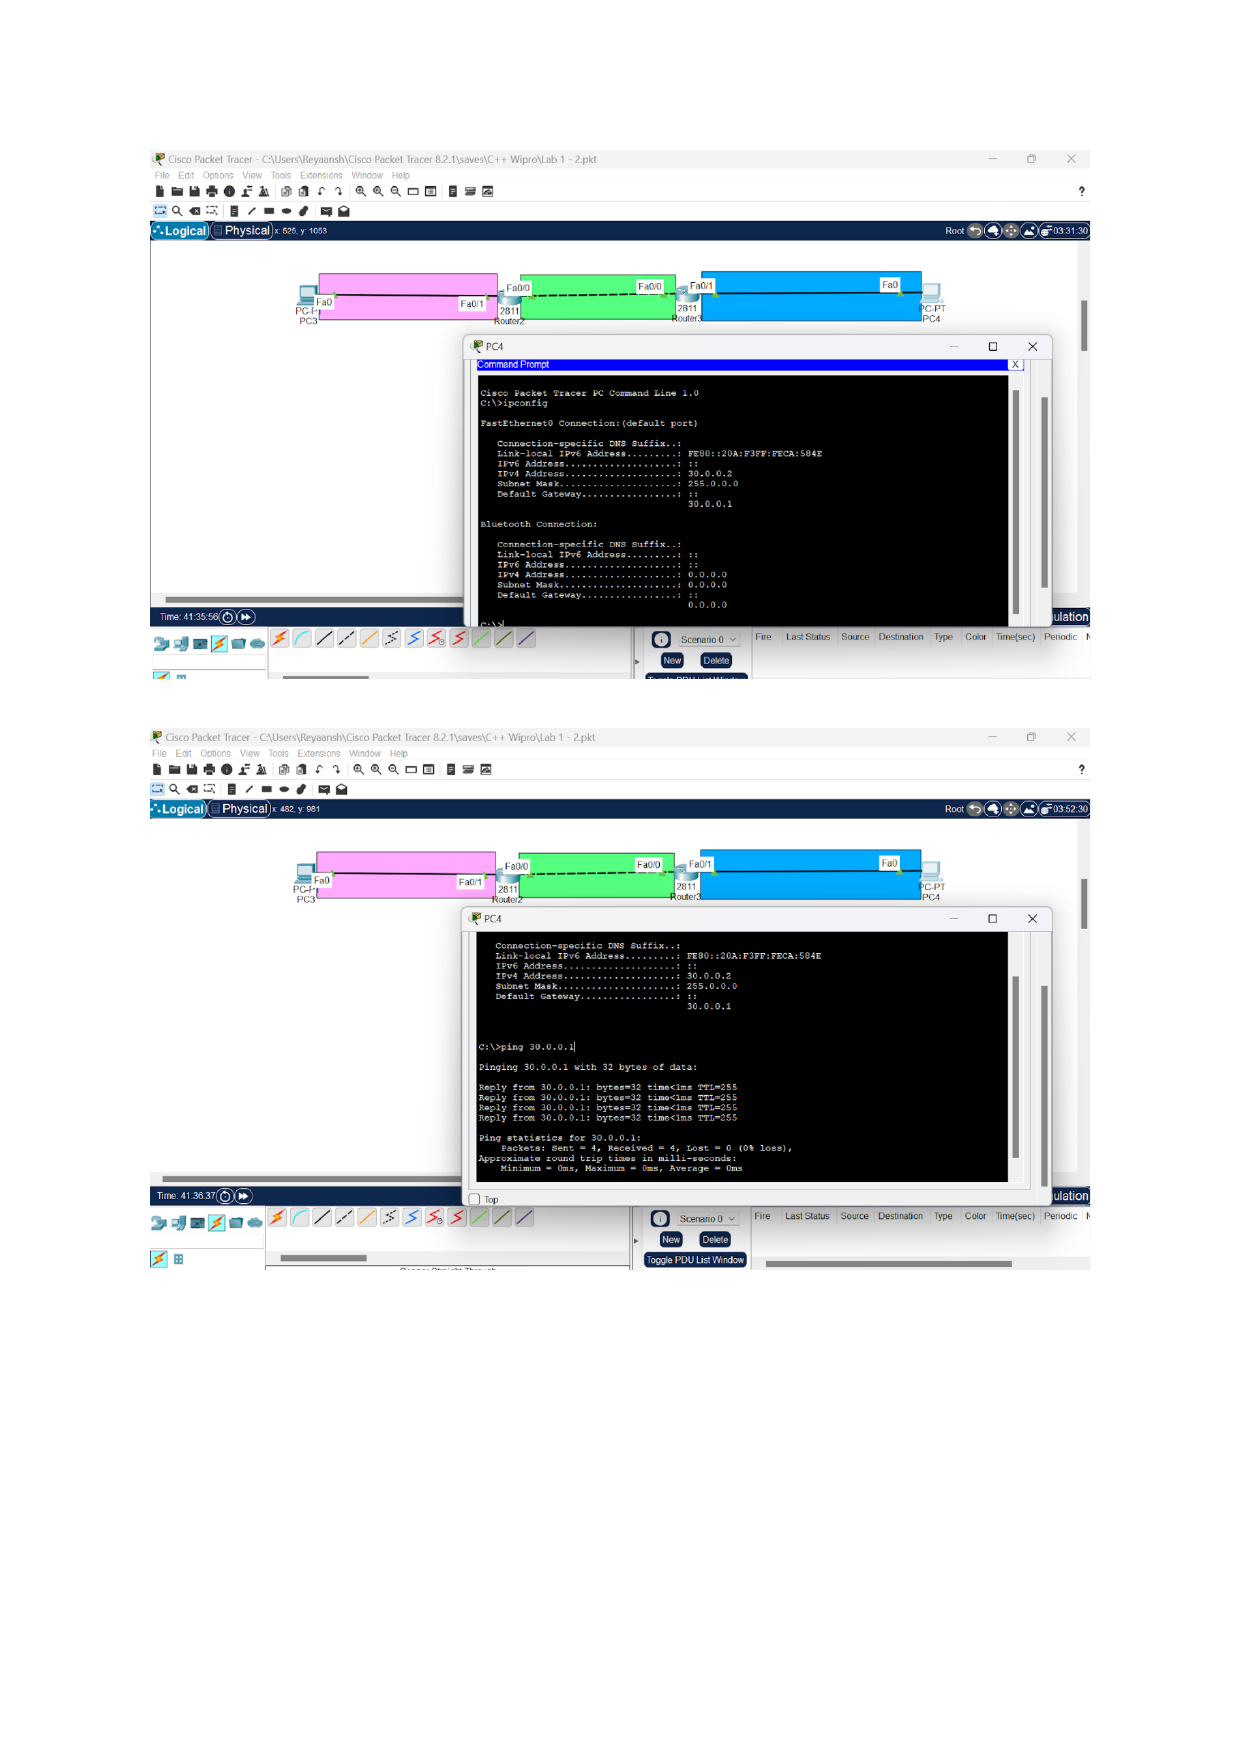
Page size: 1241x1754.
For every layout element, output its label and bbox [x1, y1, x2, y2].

picture [164, 805, 169, 813]
picture [195, 805, 203, 813]
picture [198, 227, 205, 235]
picture [150, 728, 1091, 1270]
picture [178, 805, 189, 815]
picture [182, 227, 192, 237]
picture [150, 150, 1091, 679]
picture [166, 227, 171, 235]
